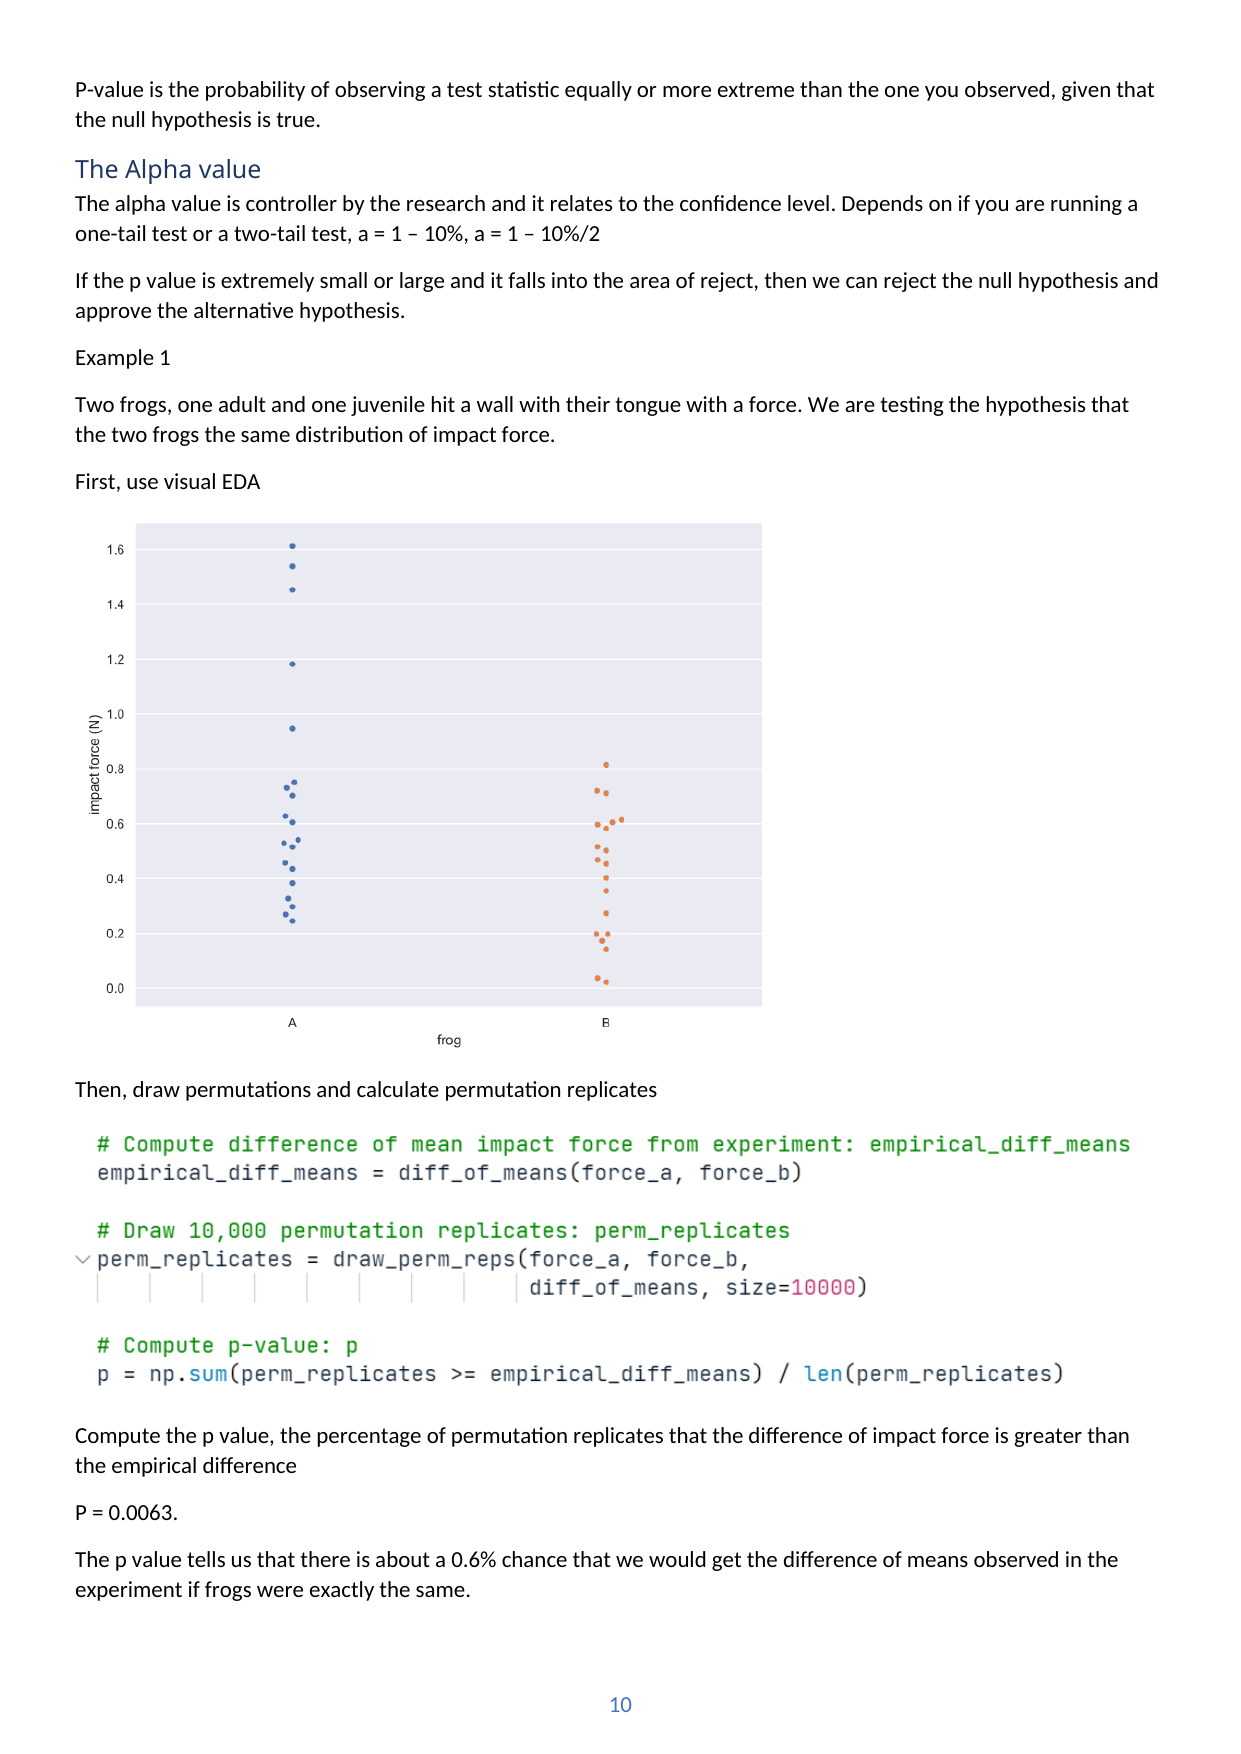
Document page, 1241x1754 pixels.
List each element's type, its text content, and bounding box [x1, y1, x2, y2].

text Then, draw permutations and calculate permutation replicates [75, 1075, 1165, 1103]
text Two frogs, one adult and one juvenile hit a wall with their tongue with a force. We are testing the hypothesis that the two frogs the same distribution of impact force. [75, 390, 1165, 448]
picture [75, 513, 772, 1057]
text P = 0.0063. [75, 1498, 1165, 1526]
picture [75, 1122, 1166, 1403]
text P-value is the probability of observing a test statistic equally or more extreme than the one you observed, given that the null hypothesis is true. [75, 75, 1165, 133]
text Example 1 [75, 343, 1165, 371]
text The alpha value is controller by the research and it relates to the confidence level. Depends on if you are running a one-tail test or a two-tail test, a = 1 – 10%, a = 1 – 10%/2 [75, 189, 1165, 247]
text Compute the p value, the percentage of permutation replicates that the difference of impact force is greater than the empirical difference [75, 1421, 1165, 1479]
text First, use visual EDA [75, 467, 1165, 495]
subtitle The Alpha value [75, 152, 1165, 186]
text The p value tells us that there is about a 0.6% chance that we would get the difference of means observed in the experiment if frogs were exactly the same. [75, 1545, 1165, 1603]
text If the p value is extremely small or large and it falls into the area of reject, then we can reject the null hypothesis and approve the alternative hypothesis. [75, 266, 1165, 324]
